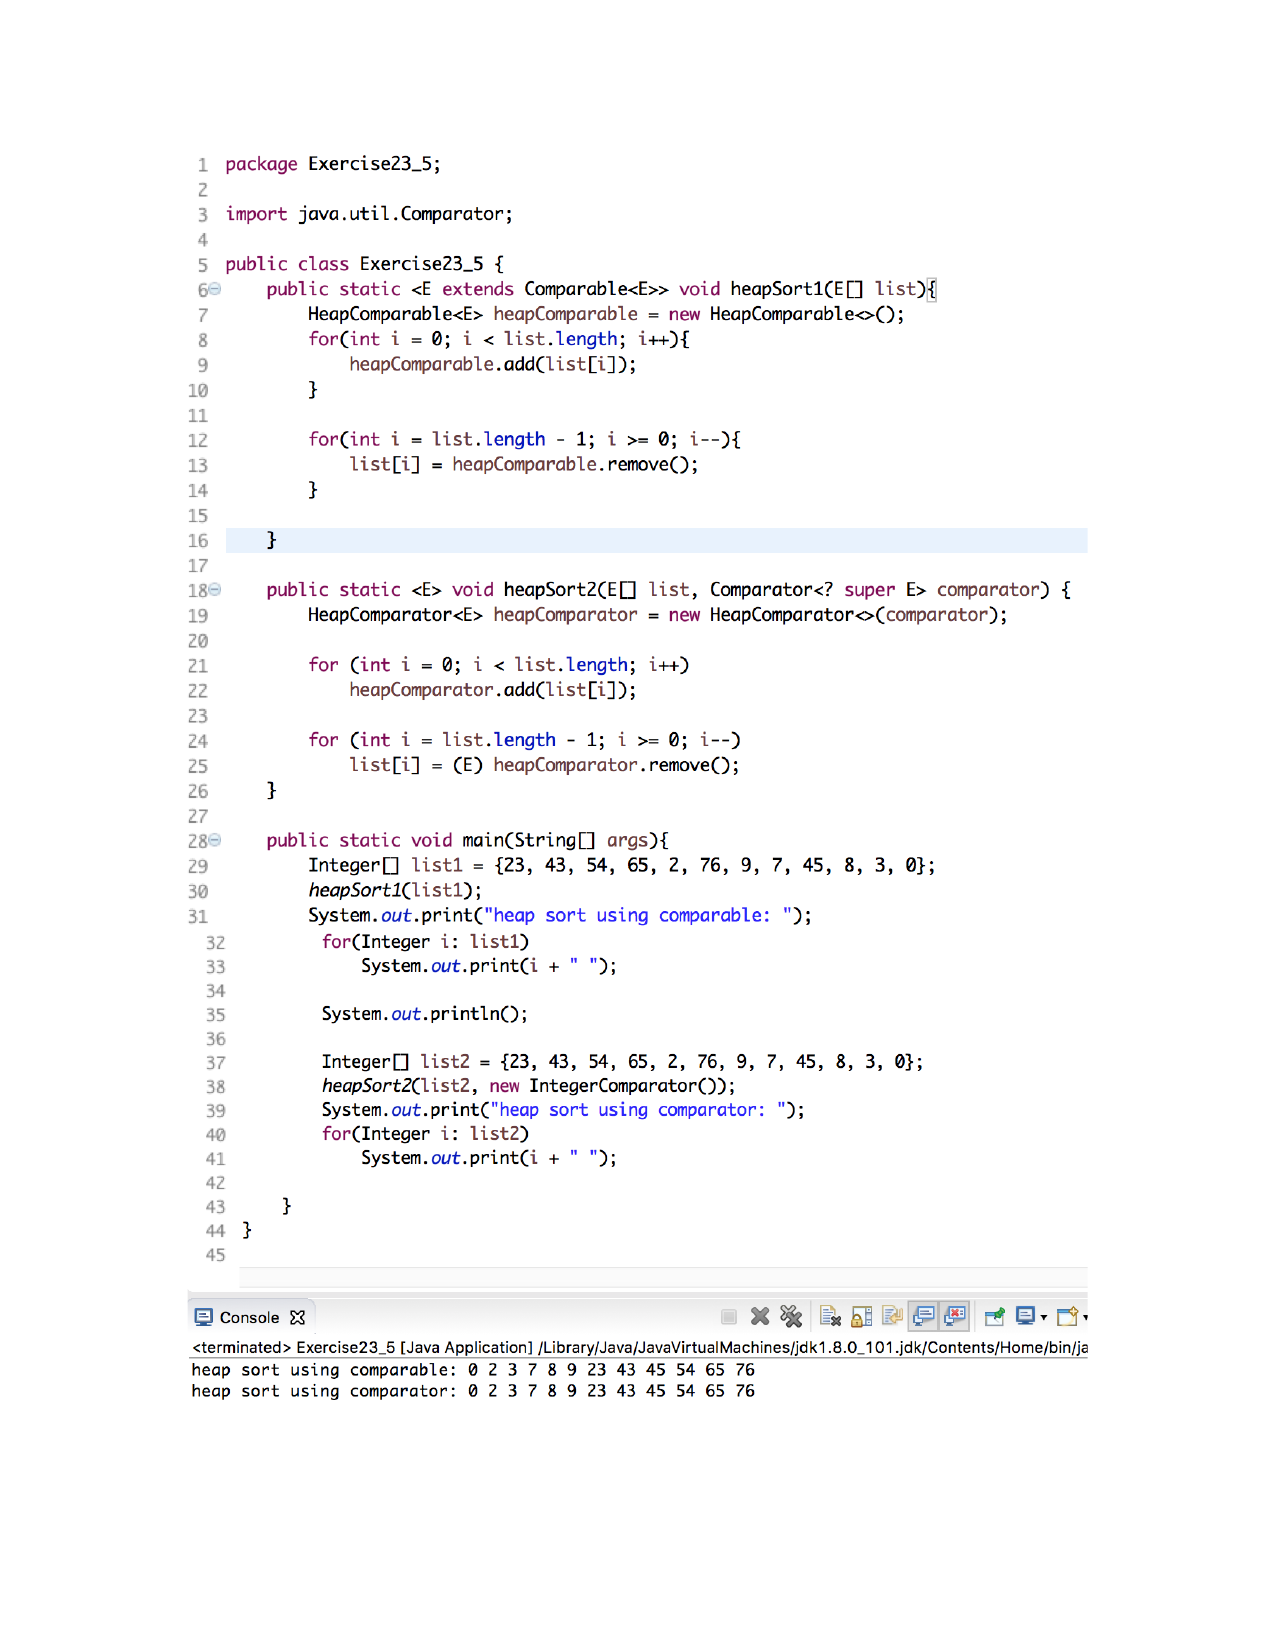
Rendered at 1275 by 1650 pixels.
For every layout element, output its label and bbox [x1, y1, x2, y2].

picture [187, 150, 1088, 1409]
